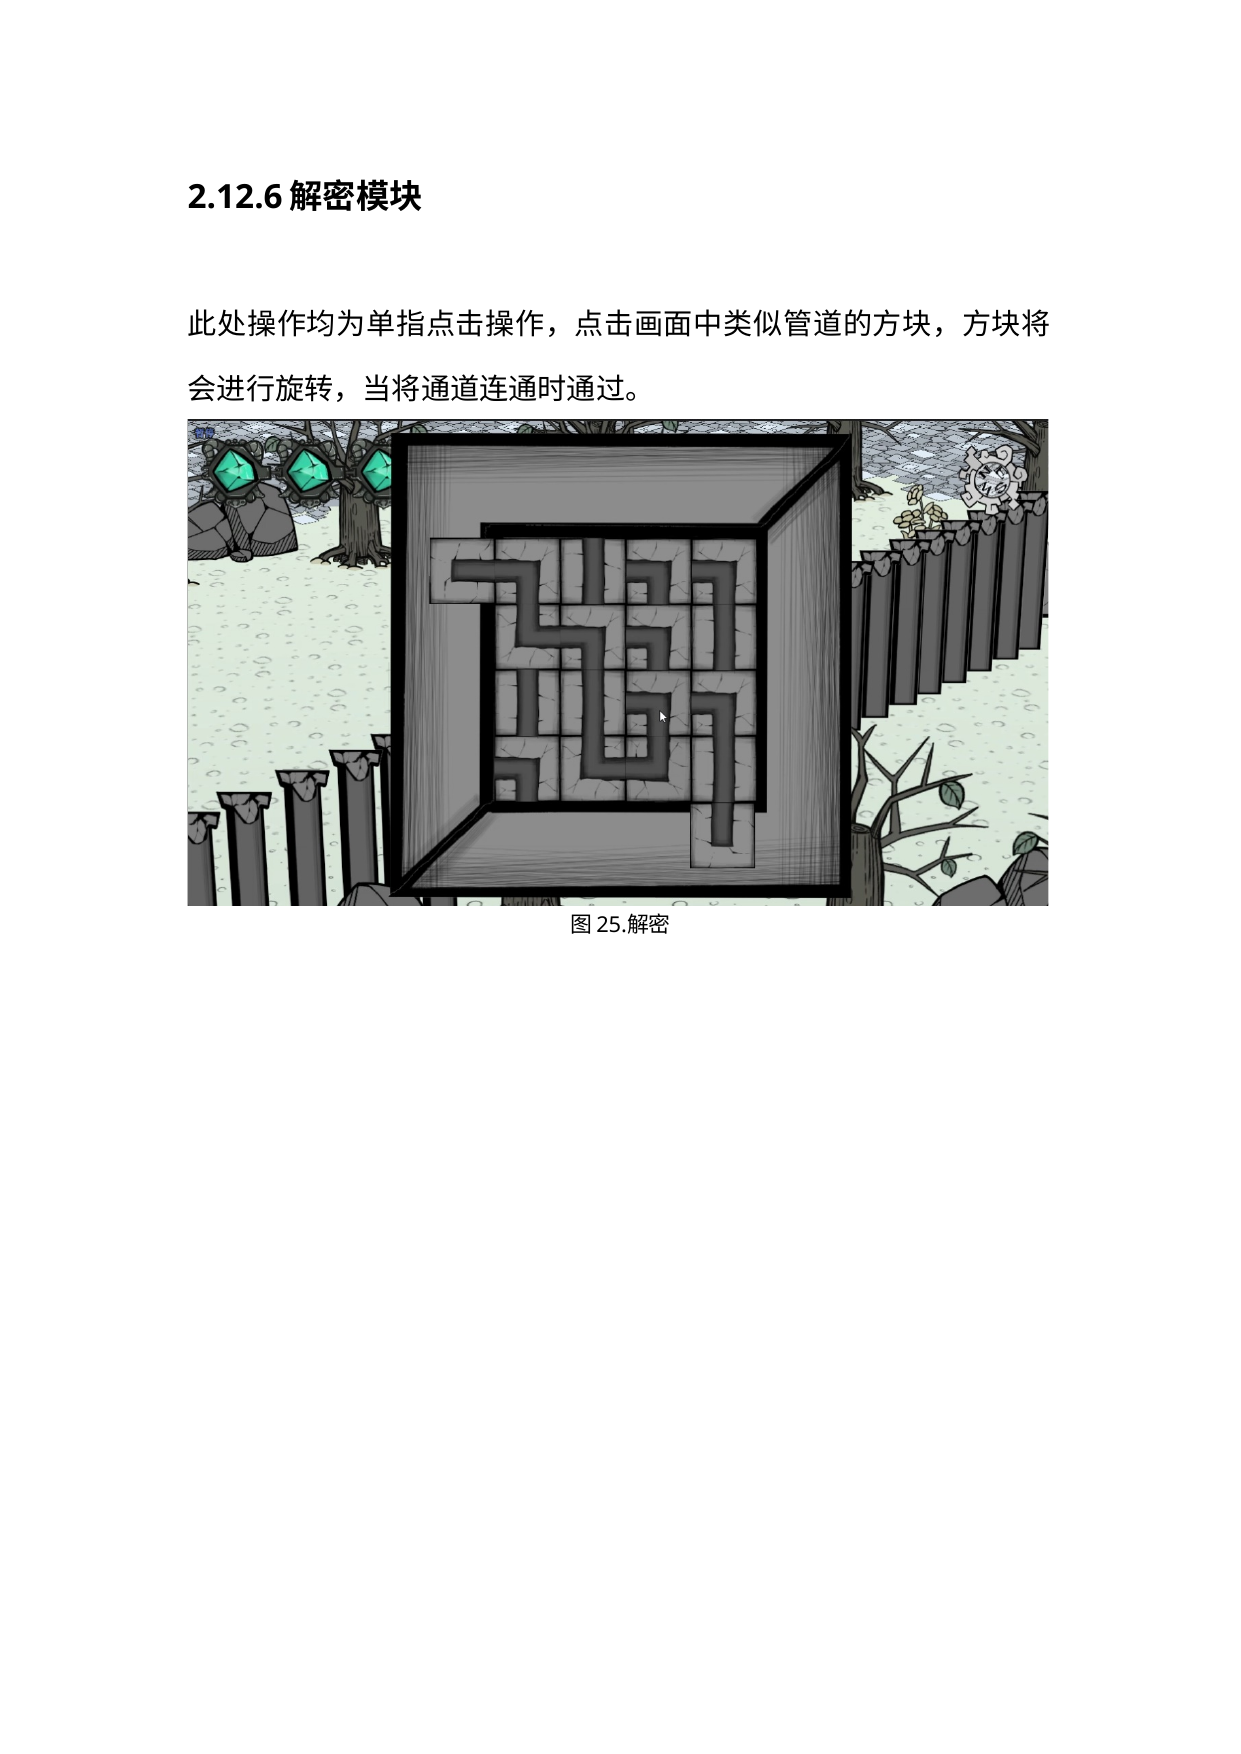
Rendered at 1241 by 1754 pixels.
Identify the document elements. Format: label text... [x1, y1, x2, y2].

text 图25.解密 [187, 907, 1053, 939]
picture [187, 419, 1049, 906]
text 此处操作均为单指点击操作，点击画面中类似管道的方块，方块将会进行旋转，当将通道连通时通过。 [187, 289, 1053, 419]
subtitle 2.12.6解密模块 [187, 162, 1053, 227]
